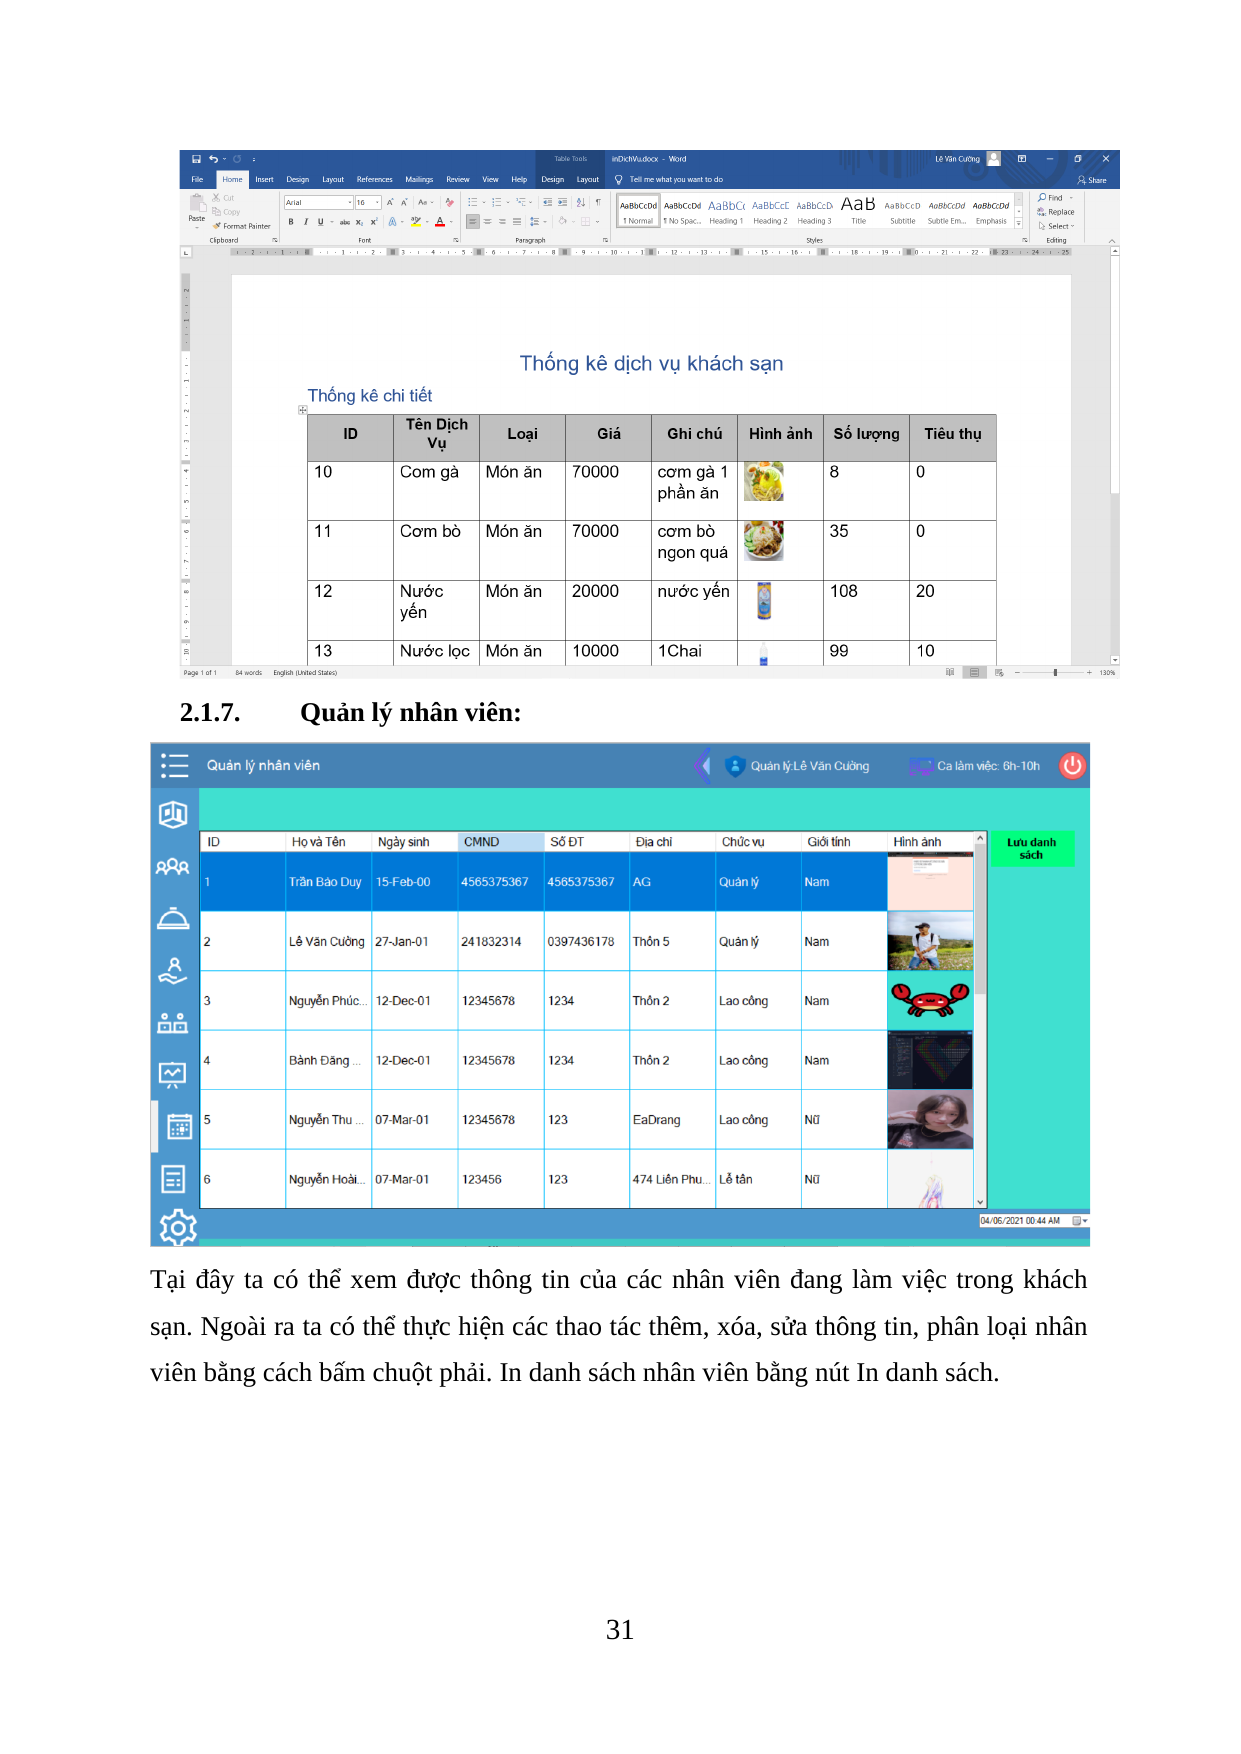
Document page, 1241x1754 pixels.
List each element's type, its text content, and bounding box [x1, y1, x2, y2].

picture [179, 150, 1120, 679]
list Tại đây ta có thể xem được thông tin của các nhân viên đang làm việc trong khách sạn. Ngoài ra ta có thể thực hiện các thao tác thêm, xóa, sửa thông tin, phân loại nhân viên bằng cách bấm chuột phải. In danh sách nhân viên bằng nút In danh sách. [150, 1263, 1090, 1387]
picture [150, 742, 1091, 1247]
list Quản lý nhân viên: [150, 696, 1090, 727]
